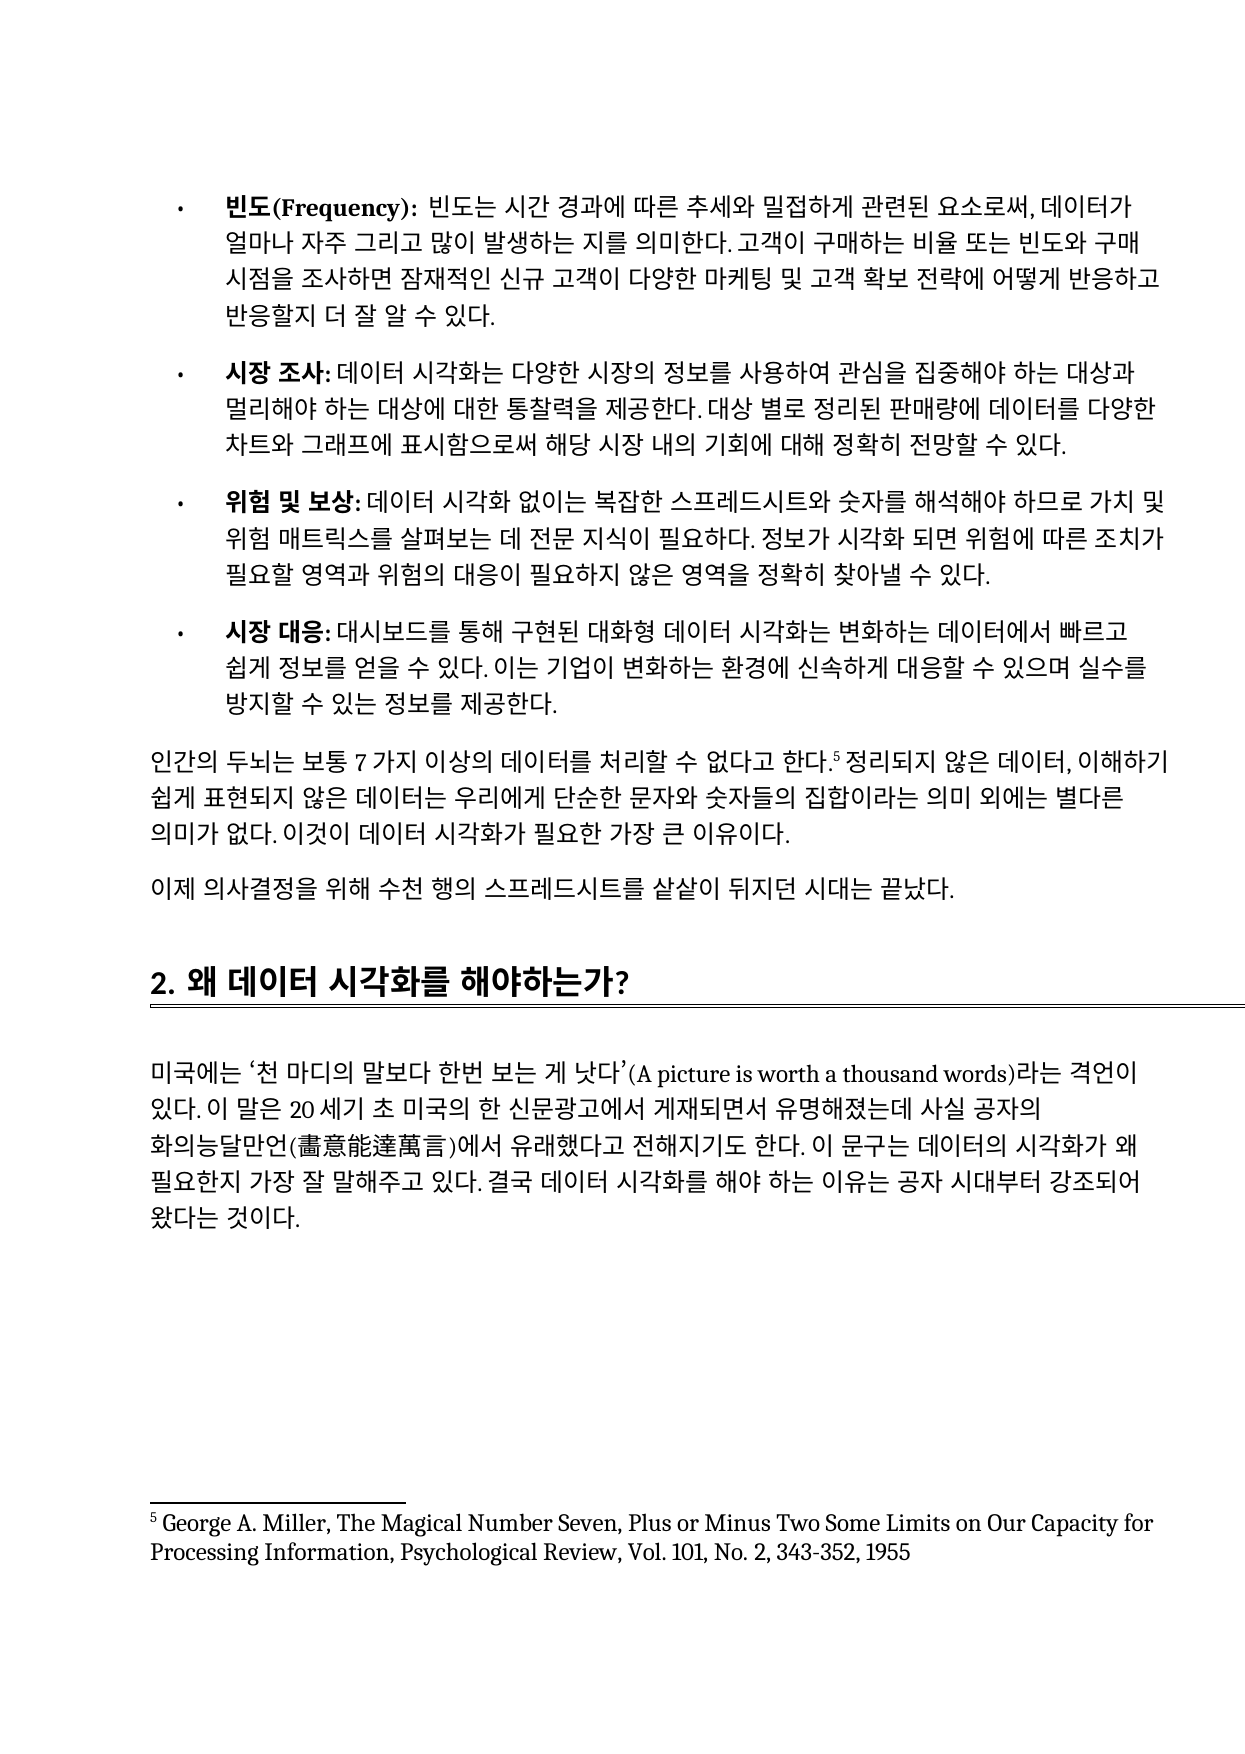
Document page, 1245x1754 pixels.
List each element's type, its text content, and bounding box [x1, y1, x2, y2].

list 빈도(Frequency): 빈도는 시간 경과에 따른 추세와 밀접하게 관련된 요소로써, 데이터가 얼마나 자주 그리고 많이 발생하는 지를 의미한다. 고객이 구매하는 비율 또는 빈도와 구매 시점을 조사하면 잠재적인 신규 고객이 다양한 마케팅 및 고객 확보 전략에 어떻게 반응하고 반응할지 더 잘 알 수 있다. [175, 187, 1170, 332]
text 미국에는 ‘천 마디의 말보다 한번 보는 게 낫다’(A picture is worth a thousand words)라는 격언이 있다. 이 말은 20세기 초 미국의 한 신문광고에서 게재되면서 유명해졌는데 사실 공자의 화의능달만언(畵意能達萬言)에서 유래했다고 전해지기도 한다. 이 문구는 데이터의 시각화가 왜 필요한지 가장 잘 말해주고 있다. 결국 데이터 시각화를 해야 하는 이유는 공자 시대부터 강조되어 왔다는 것이다. [150, 1054, 1170, 1235]
list 시장 대응: 대시보드를 통해 구현된 대화형 데이터 시각화는 변화하는 데이터에서 빠르고 쉽게 정보를 얻을 수 있다. 이는 기업이 변화하는 환경에 신속하게 대응할 수 있으며 실수를 방지할 수 있는 정보를 제공한다. [175, 612, 1170, 721]
text 인간의 두뇌는 보통 7가지 이상의 데이터를 처리할 수 없다고 한다. 정리되지 않은 데이터, 이해하기 쉽게 표현되지 않은 데이터는 우리에게 단순한 문자와 숫자들의 집합이라는 의미 외에는 별다른 의미가 없다. 이것이 데이터 시각화가 필요한 가장 큰 이유이다. [150, 742, 1170, 851]
text 이제 의사결정을 위해 수천 행의 스프레드시트를 샅샅이 뒤지던 시대는 끝났다. [150, 869, 1170, 906]
list 시장 조사: 데이터 시각화는 다양한 시장의 정보를 사용하여 관심을 집중해야 하는 대상과 멀리해야 하는 대상에 대한 통찰력을 제공한다. 대상 별로 정리된 판매량에 데이터를 다양한 차트와 그래프에 표시함으로써 해당 시장 내의 기회에 대해 정확히 전망할 수 있다. [175, 353, 1170, 462]
list 위험 및 보상: 데이터 시각화 없이는 복잡한 스프레드시트와 숫자를 해석해야 하므로 가치 및 위험 매트릭스를 살펴보는 데 전문 지식이 필요하다. 정보가 시각화 되면 위험에 따른 조치가 필요할 영역과 위험의 대응이 필요하지 않은 영역을 정확히 찾아낼 수 있다. [175, 483, 1170, 592]
subtitle 왜 데이터 시각화를 해야하는가? [150, 956, 1170, 1004]
